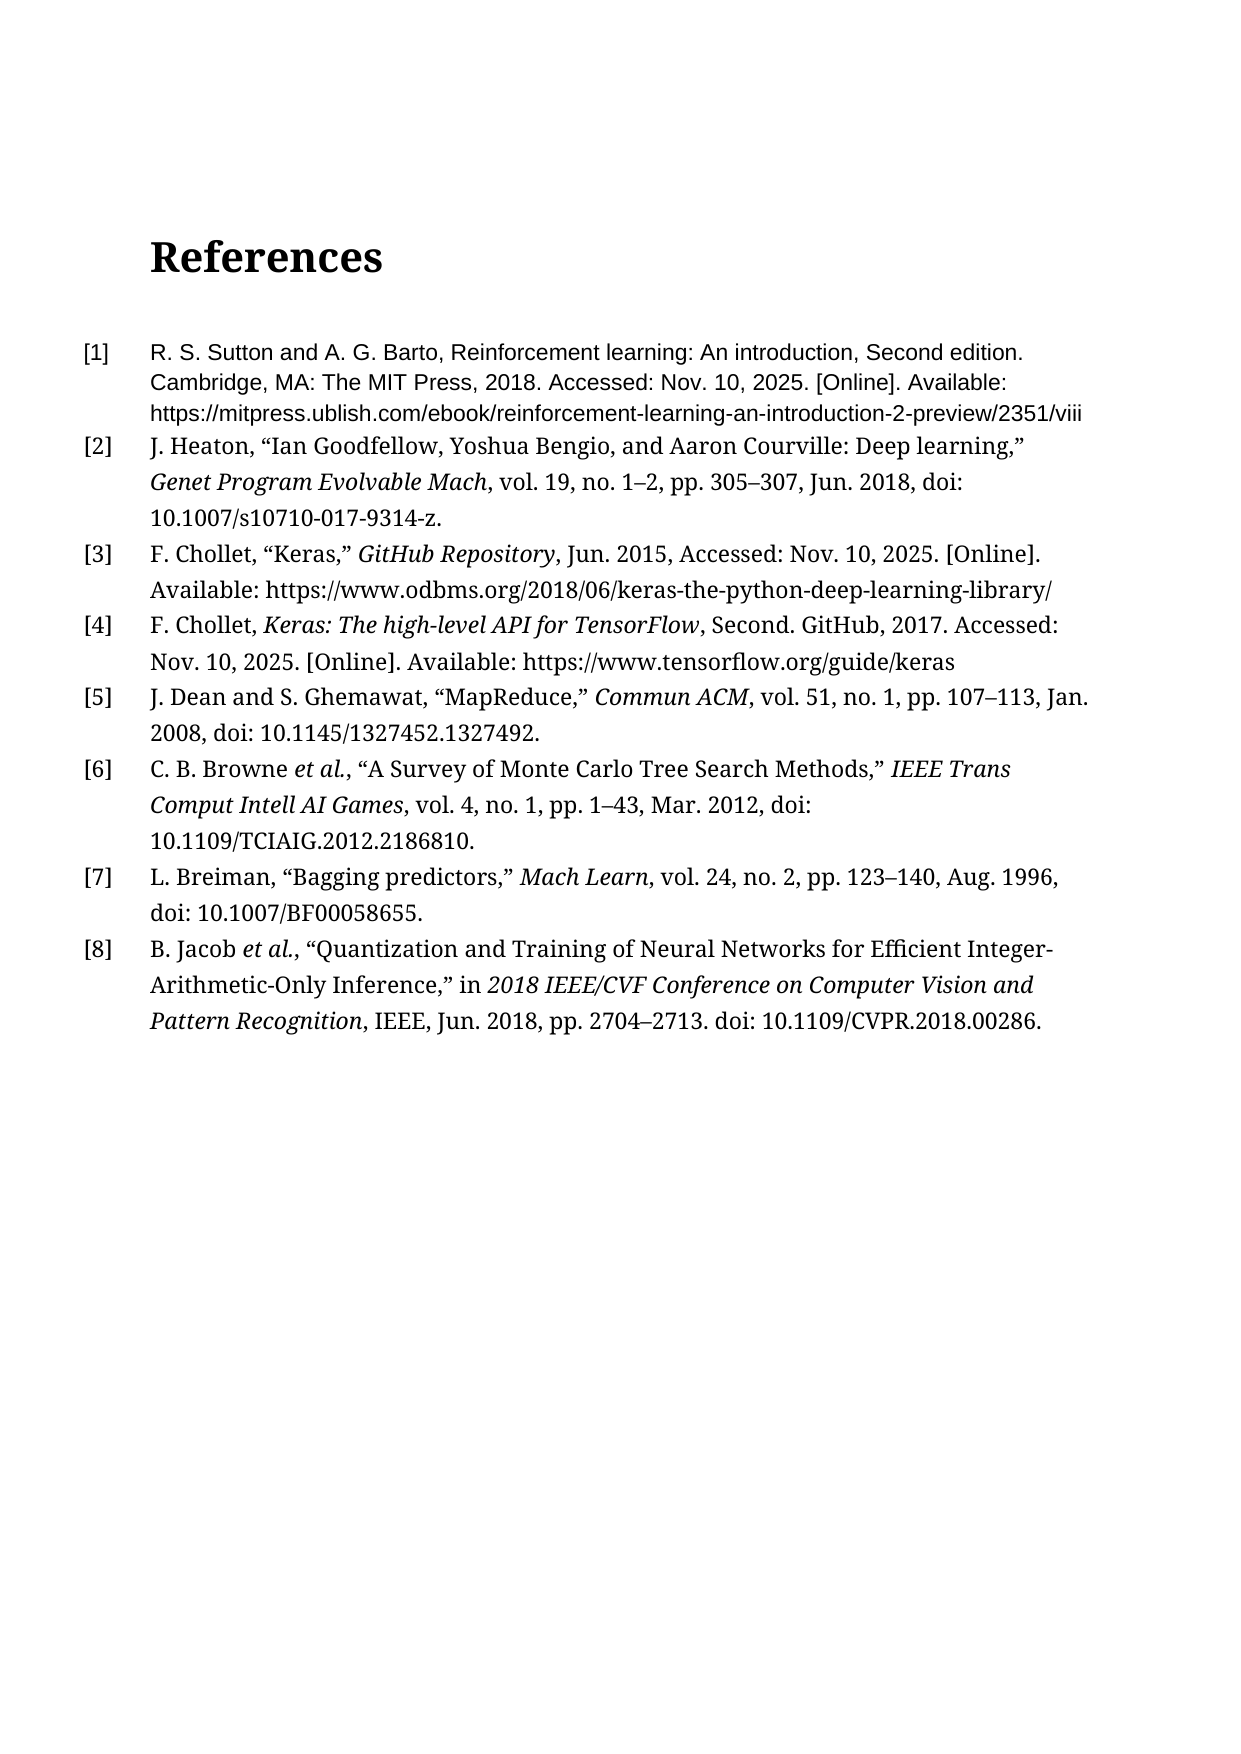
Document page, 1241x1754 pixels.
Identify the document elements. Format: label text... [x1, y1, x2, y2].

subtitle References [150, 228, 1090, 284]
